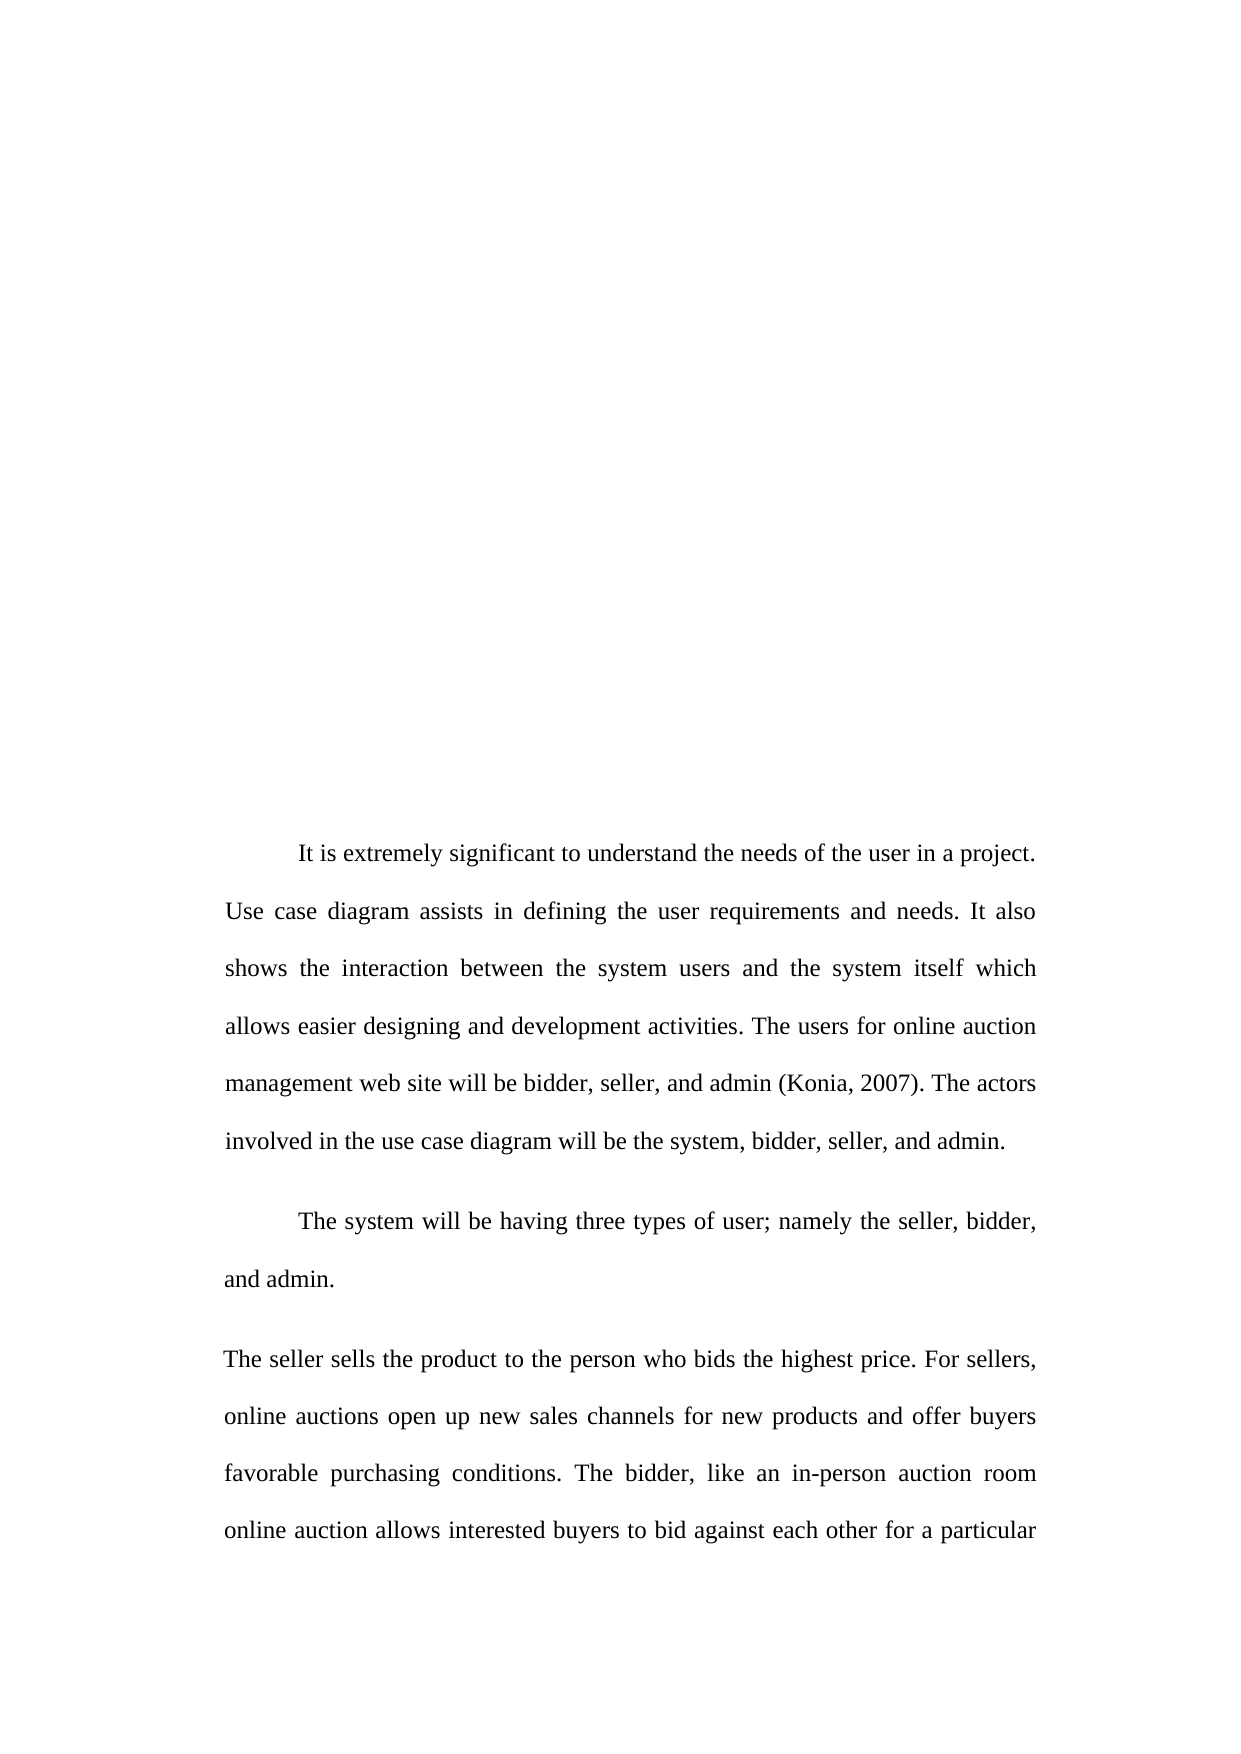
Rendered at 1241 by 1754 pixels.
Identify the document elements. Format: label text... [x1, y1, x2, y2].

text The system will be having three types of user; namely the seller, bidder, and admin. [224, 1206, 1037, 1293]
text It is extremely significant to understand the needs of the user in a project. Use case diagram assists in defining the user requirements and needs. It also shows the interaction between the system users and the system itself which allows easier designing and development activities. The users for online auction management web site will be bidder, seller, and admin (Konia, 2007). The actors involved in the use case diagram will be the system, bidder, seller, and admin. [225, 838, 1037, 1155]
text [223, 1344, 1037, 1544]
